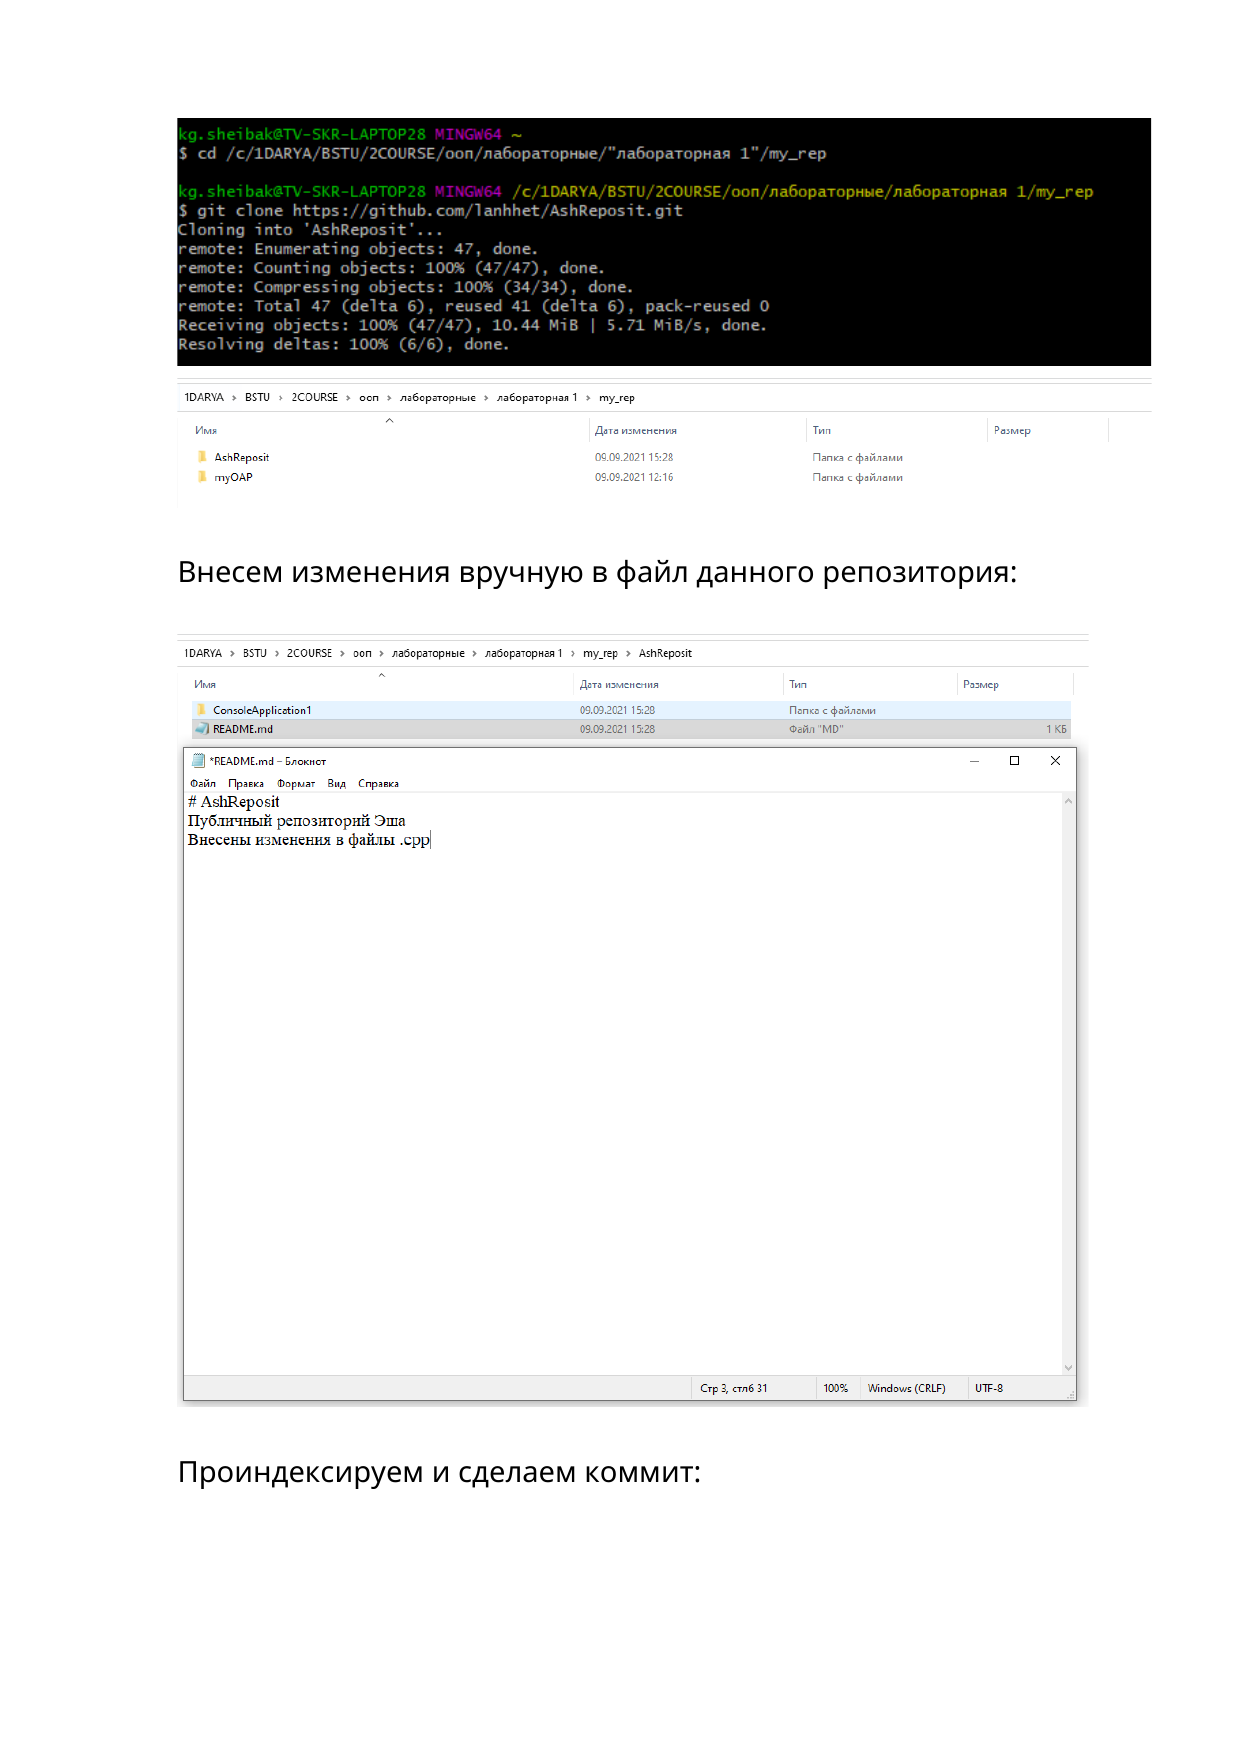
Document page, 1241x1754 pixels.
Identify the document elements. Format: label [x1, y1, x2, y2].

picture [177, 634, 1089, 1407]
picture [177, 118, 1152, 366]
picture [177, 367, 1152, 508]
text [177, 508, 1152, 1533]
